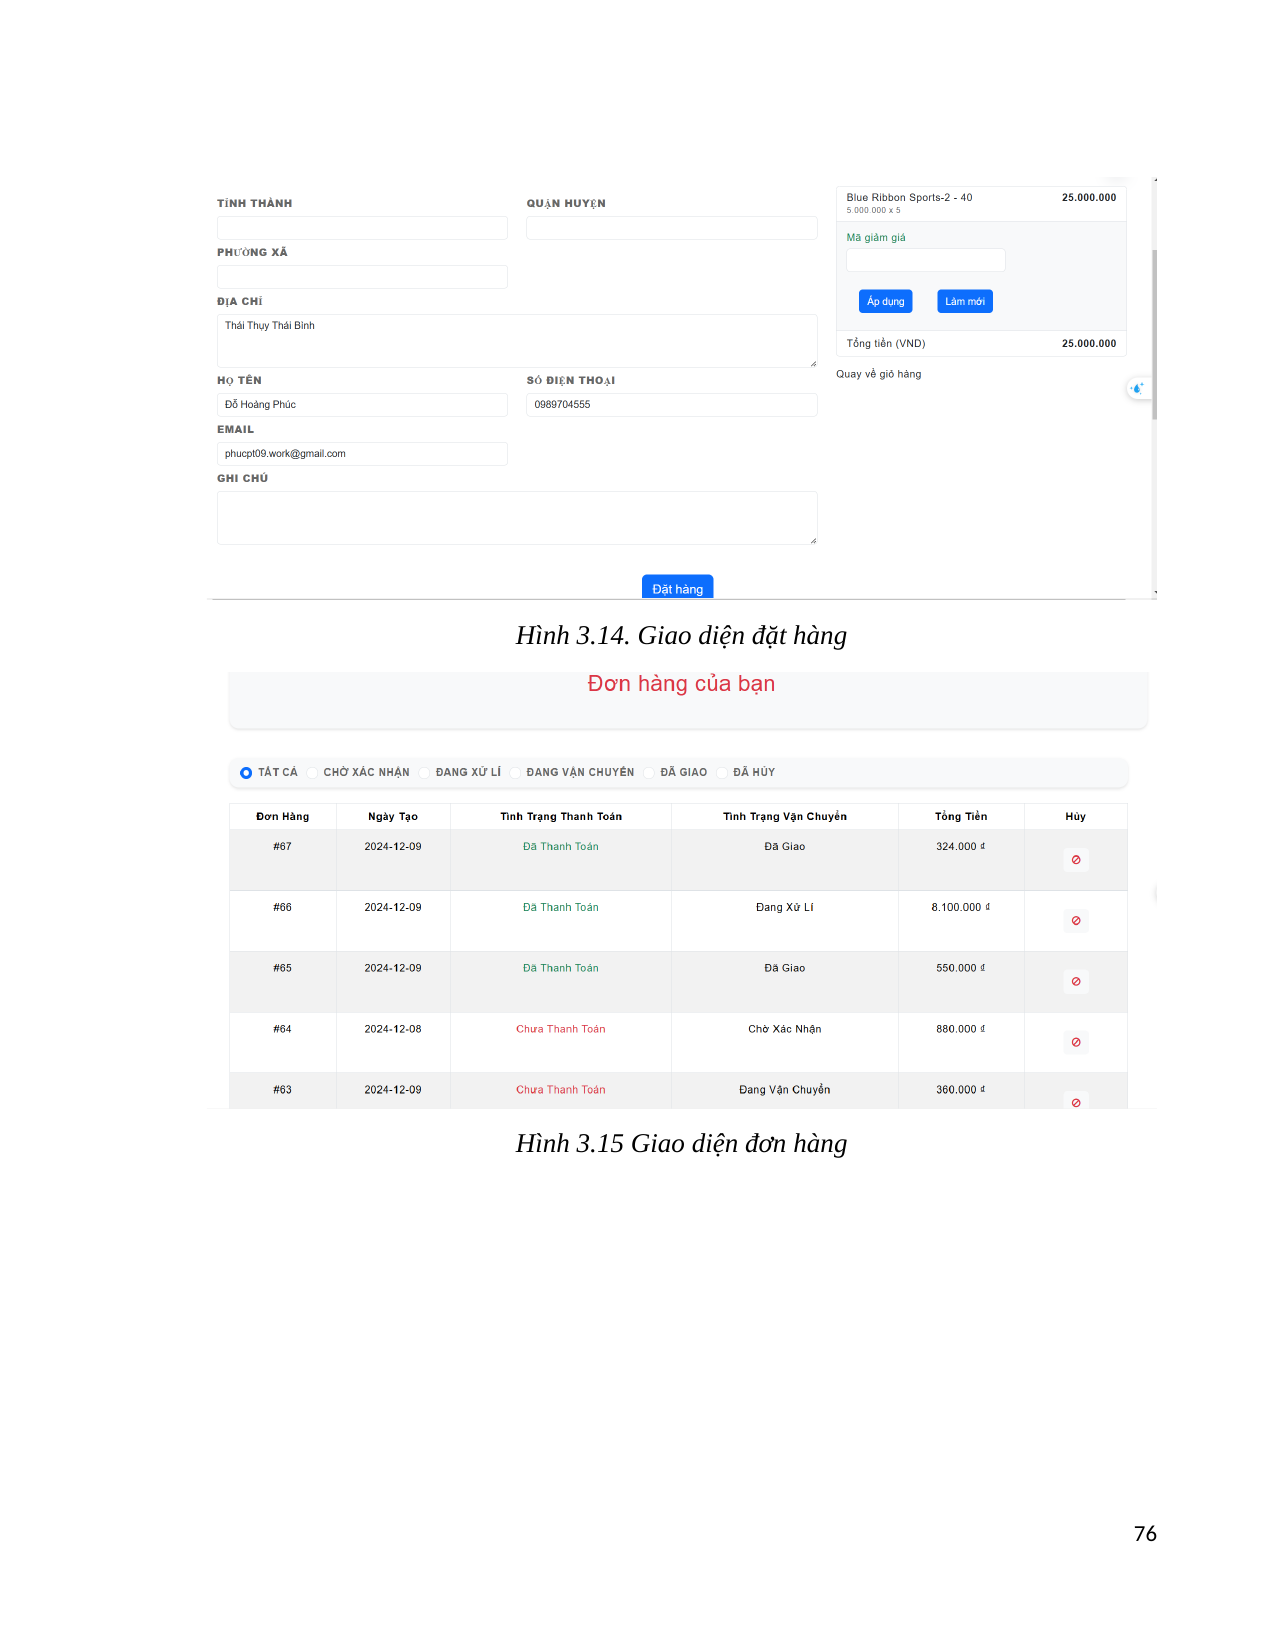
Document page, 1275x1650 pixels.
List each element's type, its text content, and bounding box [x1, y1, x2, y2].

text Hình 3.15 Giao diện đơn hàng [208, 1127, 1154, 1158]
picture [206, 177, 1157, 600]
text Hình 3.14. Giao diện đặt hàng [208, 619, 1154, 650]
picture [206, 672, 1157, 1109]
